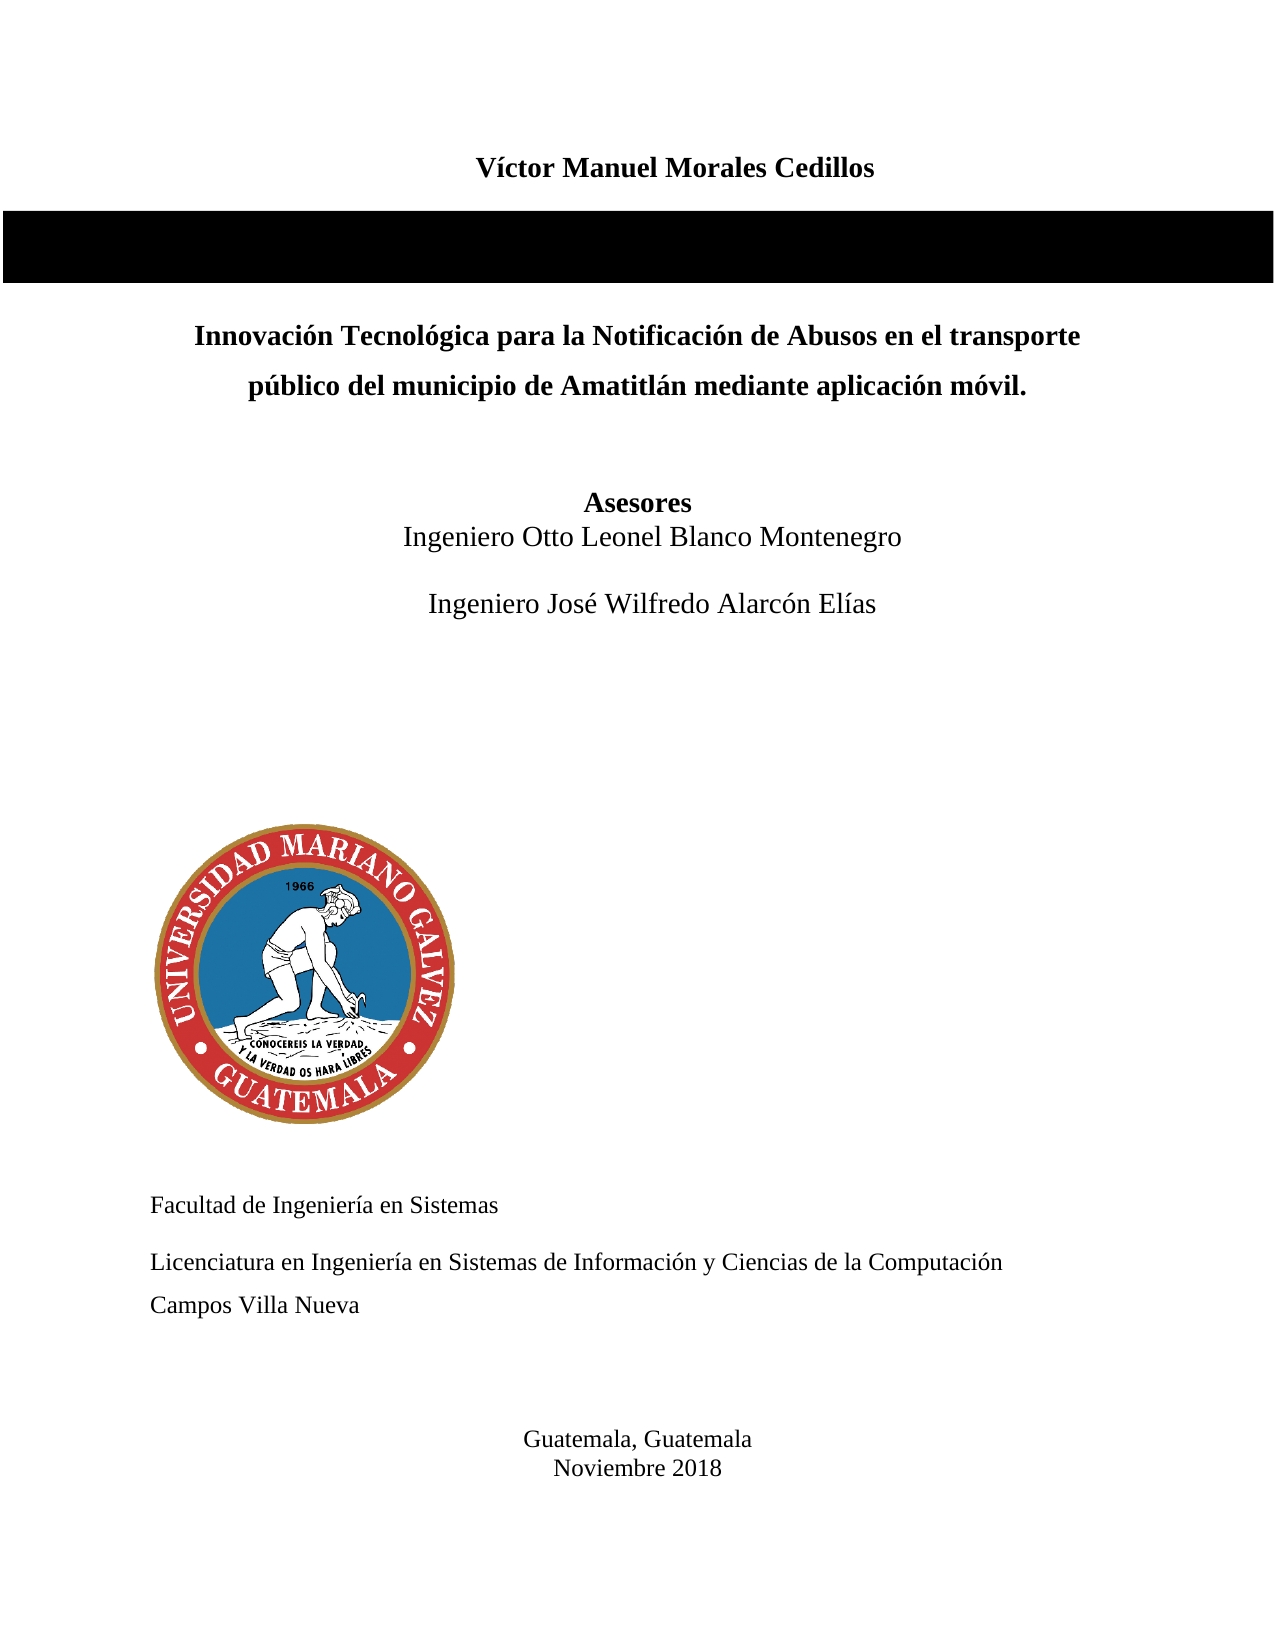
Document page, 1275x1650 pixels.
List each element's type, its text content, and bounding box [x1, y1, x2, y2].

text Facultad de Ingeniería en Sistemas [150, 1190, 1125, 1218]
text Ingeniero José Wilfredo Alarcón Elías [150, 586, 1125, 619]
text Innovación Tecnológica para la Notificación de Abusos en el transporte público del municipio de Amatitlán mediante aplicación móvil. [150, 318, 1125, 402]
text Campos Villa Nueva [150, 1290, 1125, 1319]
text Licenciatura en Ingeniería en Sistemas de Información y Ciencias de la Computación [150, 1247, 1125, 1276]
text Ingeniero Otto Leonel Blanco Montenegro [150, 519, 1125, 552]
text Víctor Manuel Morales Cedillos [150, 150, 1125, 183]
text Guatemala, Guatemala [150, 1424, 1125, 1453]
text Noviembre 2018 [150, 1453, 1125, 1482]
text Asesores [150, 485, 1125, 519]
picture [150, 818, 467, 1133]
